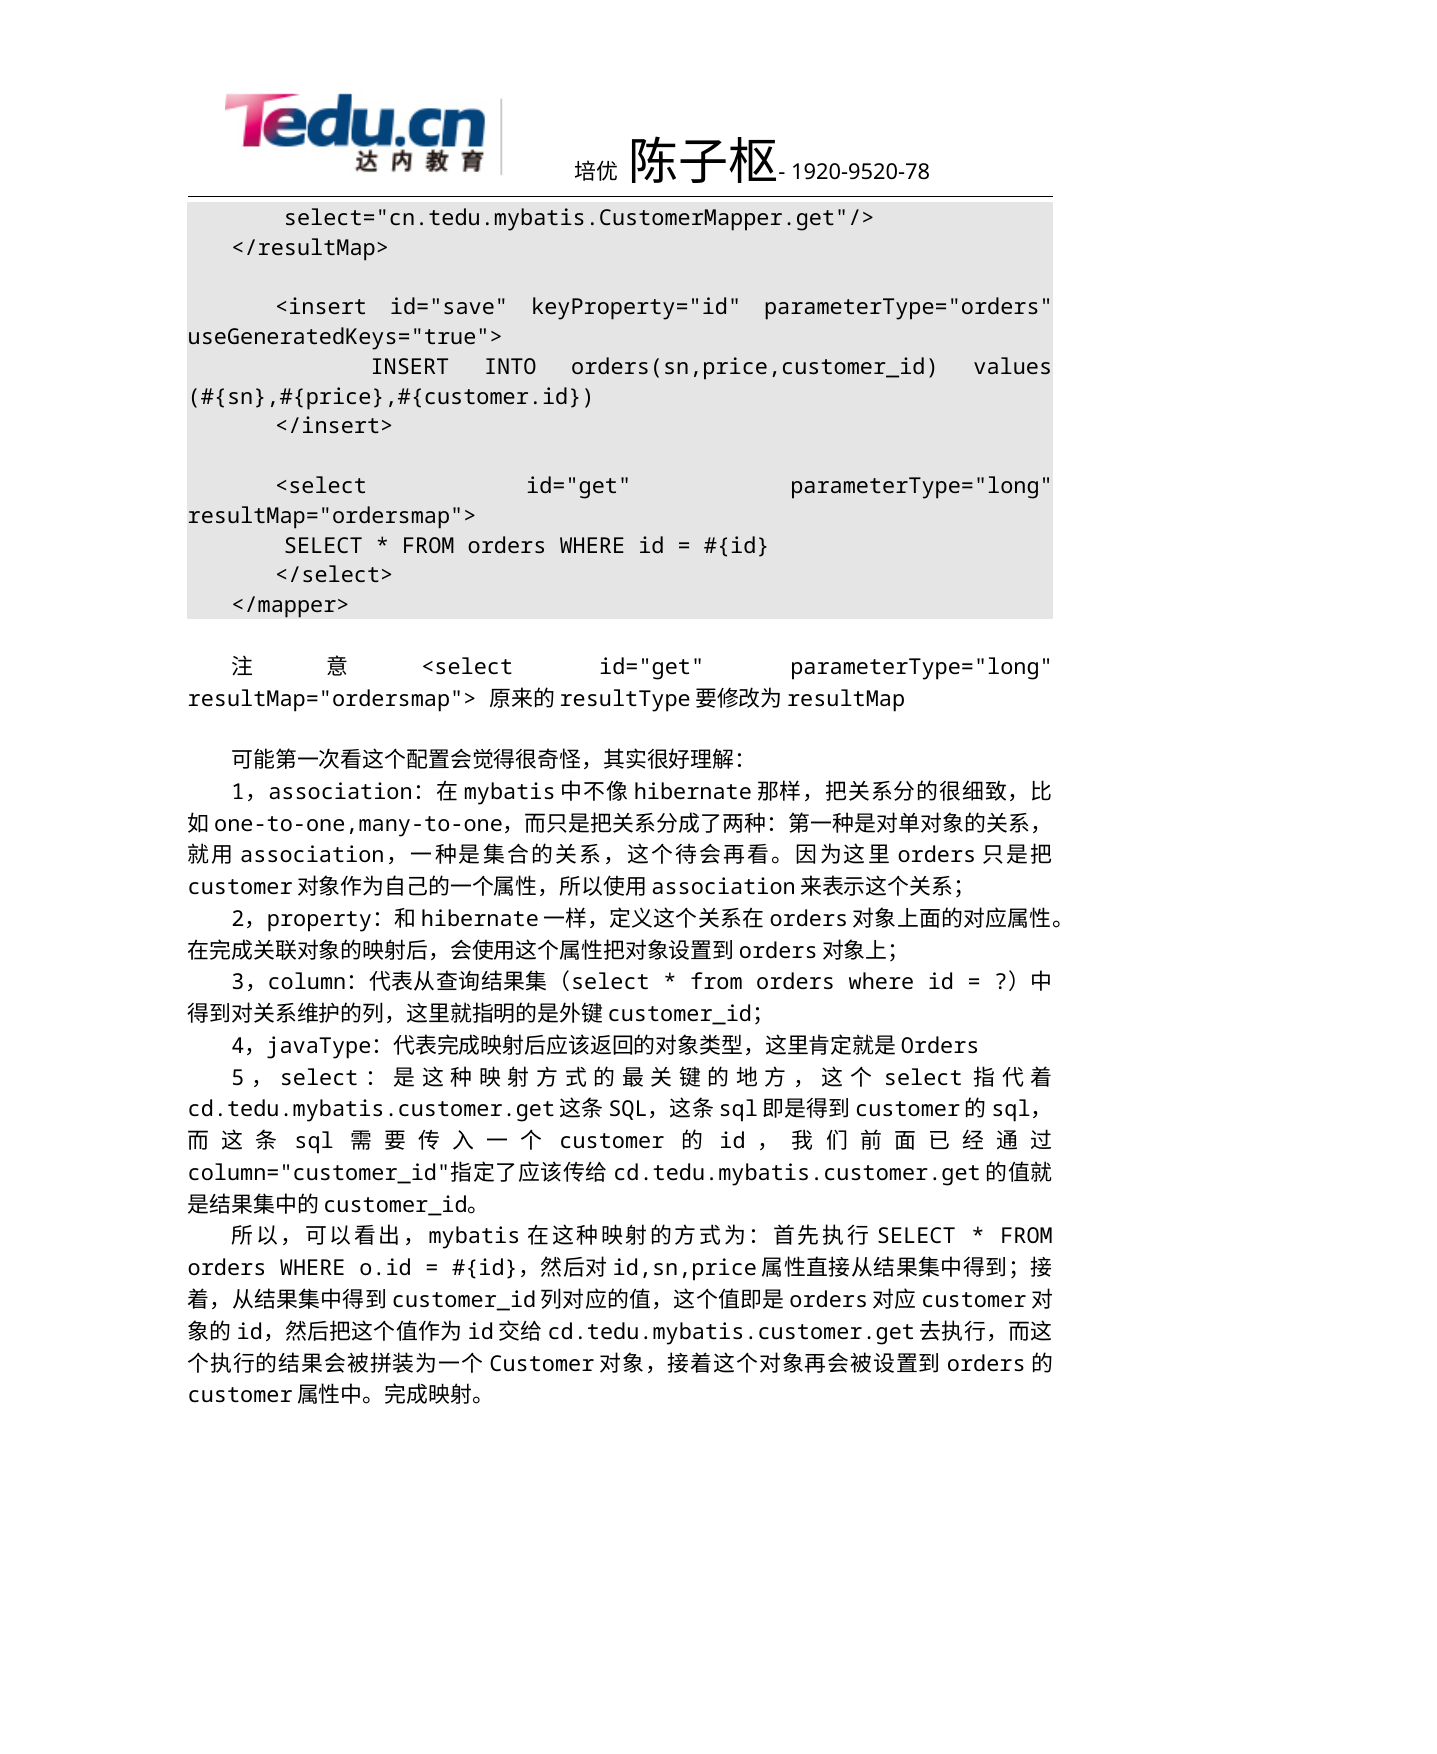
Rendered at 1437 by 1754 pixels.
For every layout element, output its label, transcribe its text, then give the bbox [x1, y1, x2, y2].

text </resultMap> [187, 232, 1053, 261]
text 4，javaType：代表完成映射后应该返回的对象类型，这里肯定就是Orders [187, 1028, 1053, 1060]
text 1，association：在mybatis中不像hibernate那样，把关系分的很细致，比如one-to-one,many-to-one，而只是把关系分成了两种：第一种是对单对象的关系，就用association，一种是集合的关系，这个待会再看。因为这里orders只是把customer对象作为自己的一个属性，所以使用association来表示这个关系； [187, 774, 1053, 901]
text 5，select：是这种映射方式的最关键的地方，这个select指代着cd.tedu.mybatis.customer.get这条SQL，这条sql即是得到customer的sql，而这条sql需要传入一个customer的id，我们前面已经通过column="customer_id"指定了应该传给cd.tedu.mybatis.customer.get的值就是结果集中的customer_id。 [187, 1060, 1053, 1218]
text 2，property：和hibernate一样，定义这个关系在orders对象上面的对应属性。在完成关联对象的映射后，会使用这个属性把对象设置到orders对象上； [187, 901, 1053, 964]
text </mapper> [187, 589, 1053, 619]
text 3，column：代表从查询结果集（select * from orders where id = ?）中得到对关系维护的列，这里就指明的是外键customer_id； [187, 964, 1053, 1028]
text select="cn.tedu.mybatis.CustomerMapper.get"/> [187, 202, 1053, 232]
picture [225, 88, 507, 180]
text SELECT * FROM orders WHERE id = #{id} [187, 529, 1053, 559]
text 注意<select id="get" parameterType="long" resultMap="ordersmap"> 原来的resultType要修改为resultMap [187, 649, 1053, 712]
text <select id="get" parameterType="long" resultMap="ordersmap"> [187, 470, 1053, 529]
text 所以，可以看出，mybatis在这种映射的方式为：首先执行SELECT * FROM orders WHERE o.id = #{id}，然后对id,sn,price属性直接从结果集中得到；接着，从结果集中得到customer_id列对应的值，这个值即是orders对应customer对象的id，然后把这个值作为id交给cd.tedu.mybatis.customer.get去执行，而这个执行的结果会被拼装为一个Customer对象，接着这个对象再会被设置到orders的customer属性中。完成映射。 [187, 1218, 1053, 1409]
text </insert> [187, 410, 1053, 440]
text INSERT INTO orders(sn,price,customer_id) values (#{sn},#{price},#{customer.id}) [187, 351, 1053, 410]
text <insert id="save" keyProperty="id" parameterType="orders" useGeneratedKeys="true"> [187, 291, 1053, 351]
text 可能第一次看这个配置会觉得很奇怪，其实很好理解： [187, 742, 1053, 774]
text </select> [187, 559, 1053, 589]
